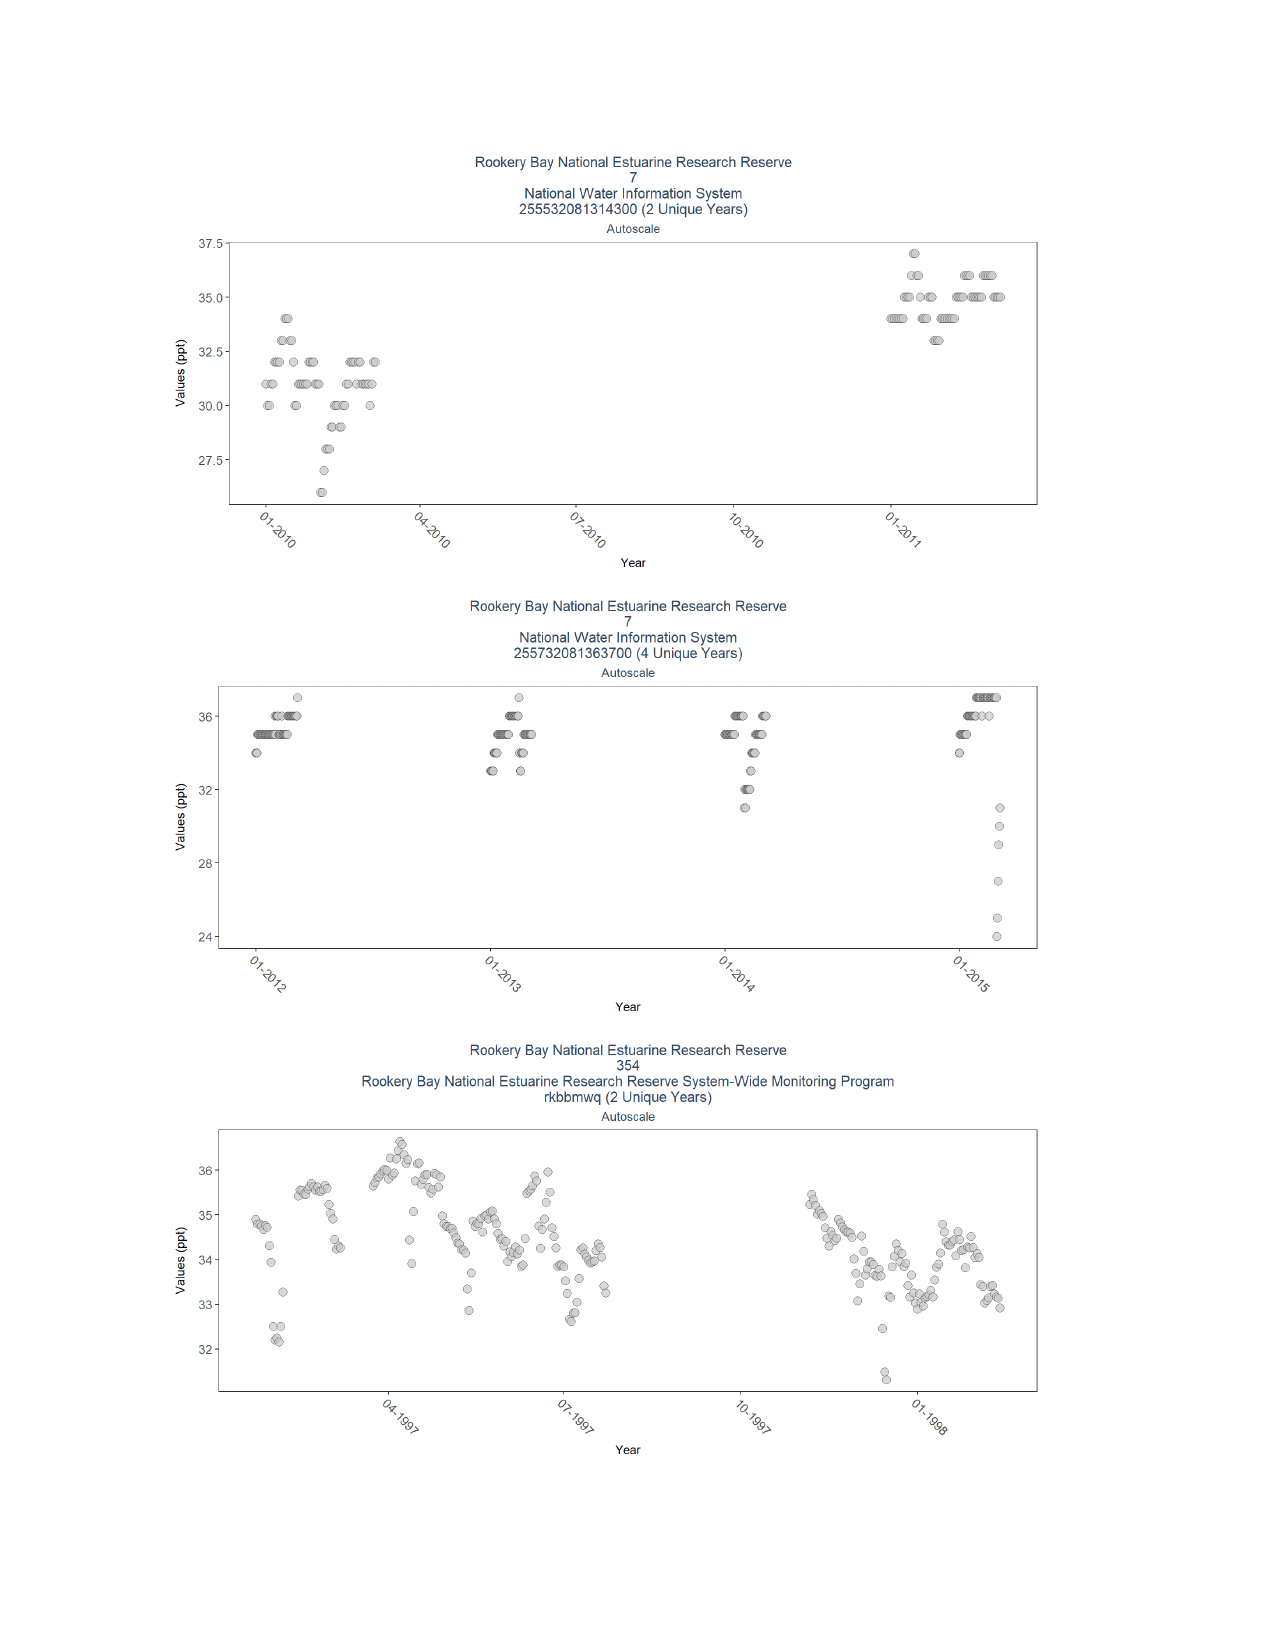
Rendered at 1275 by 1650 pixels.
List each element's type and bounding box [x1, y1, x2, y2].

picture [168, 1037, 1044, 1475]
picture [168, 150, 1044, 588]
picture [168, 593, 1044, 1032]
